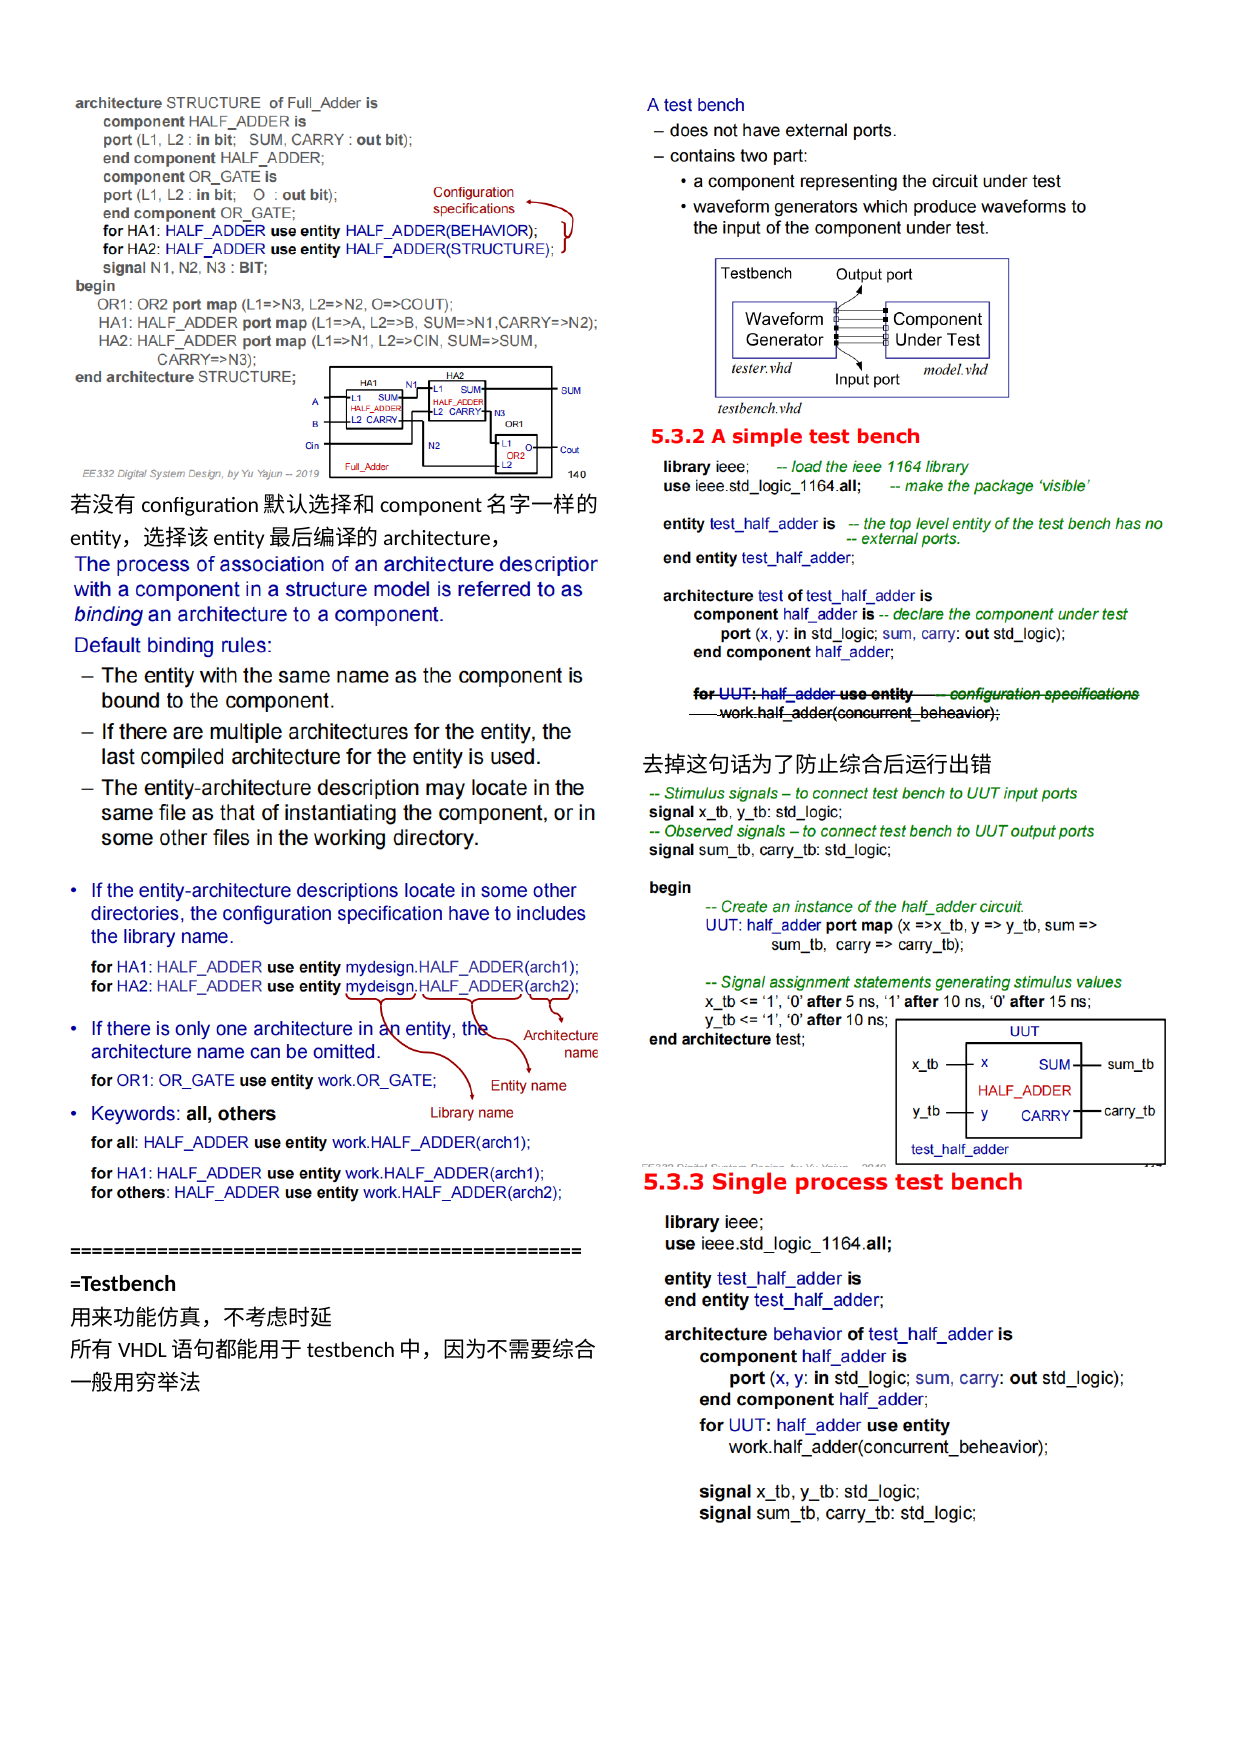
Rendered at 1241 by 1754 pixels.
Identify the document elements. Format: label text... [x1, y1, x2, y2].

list 去掉这句话为了防止综合后运行出错 [642, 747, 1171, 779]
list ================================================Testbench [70, 1234, 598, 1299]
picture [642, 779, 1171, 1167]
list 用来功能仿真，不考虑时延 [70, 1299, 598, 1332]
picture [69, 552, 598, 852]
picture [69, 97, 598, 482]
list 所有VHDL语句都能用于testbench中，因为不需要综合 [70, 1332, 598, 1364]
list 若没有configuration默认选择和component名字一样的entity，选择该entity最后编译的architecture， [70, 487, 598, 552]
picture [642, 97, 1087, 419]
picture [69, 877, 598, 1204]
list 一般用穷举法 [70, 1364, 598, 1397]
picture [642, 1169, 1130, 1523]
picture [642, 422, 1171, 723]
